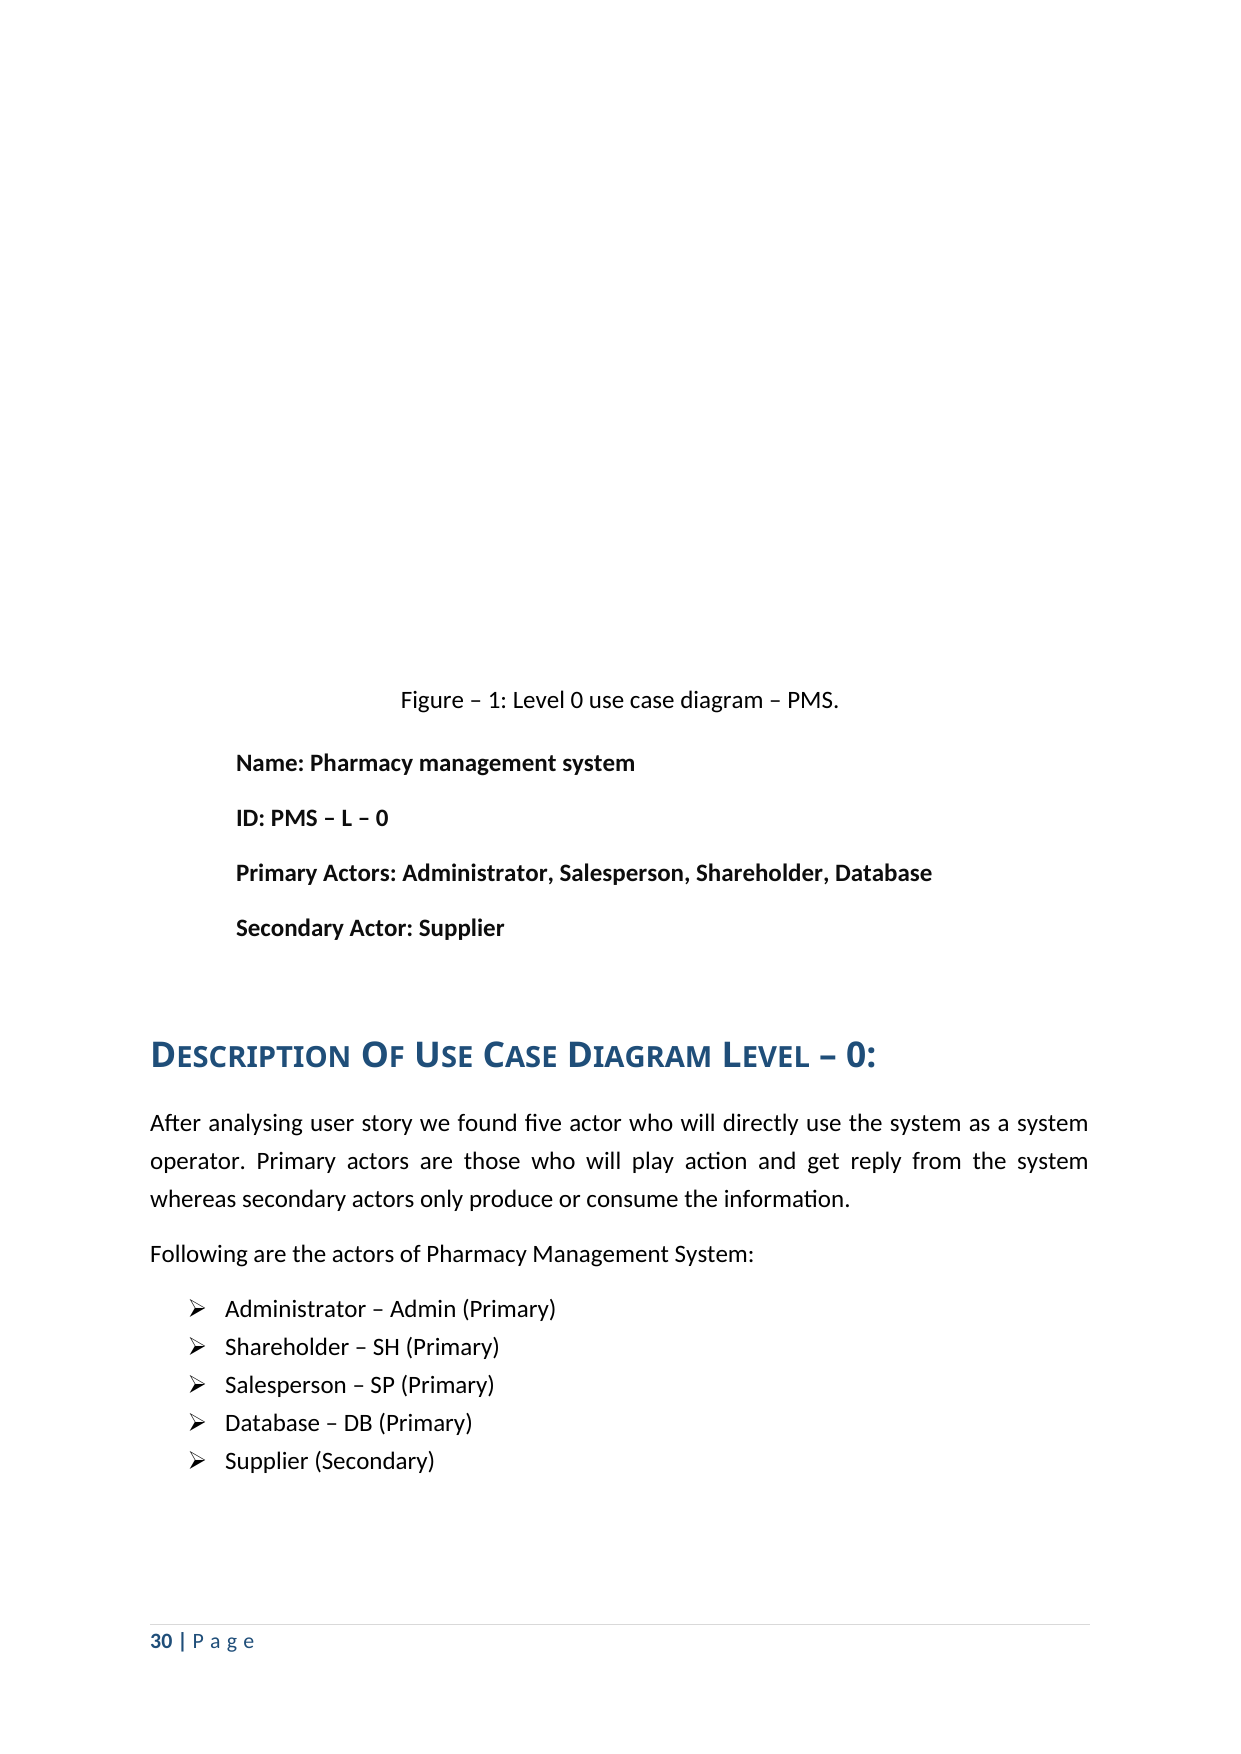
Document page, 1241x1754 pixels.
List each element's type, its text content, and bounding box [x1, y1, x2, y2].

text After analysing user story we found five actor who will directly use the system as a system operator. Primary actors are those who will play action and get reply from the system whereas secondary actors only produce or consume the information. [150, 1107, 1090, 1214]
text DESCRIPTION OF USE CASE DIAGRAM LEVEL – 0: [150, 1030, 1090, 1078]
list Database – DB (Primary) [187, 1407, 1090, 1438]
text Following are the actors of Pharmacy Management System: [150, 1238, 1090, 1268]
text Figure – 1: Level 0 use case diagram – PMS. [150, 684, 1090, 714]
list Shareholder – SH (Primary) [187, 1331, 1090, 1361]
list Administrator – Admin (Primary) [187, 1293, 1090, 1323]
list Salesperson – SP (Primary) [187, 1369, 1090, 1399]
list Supplier (Secondary) [187, 1445, 1090, 1476]
